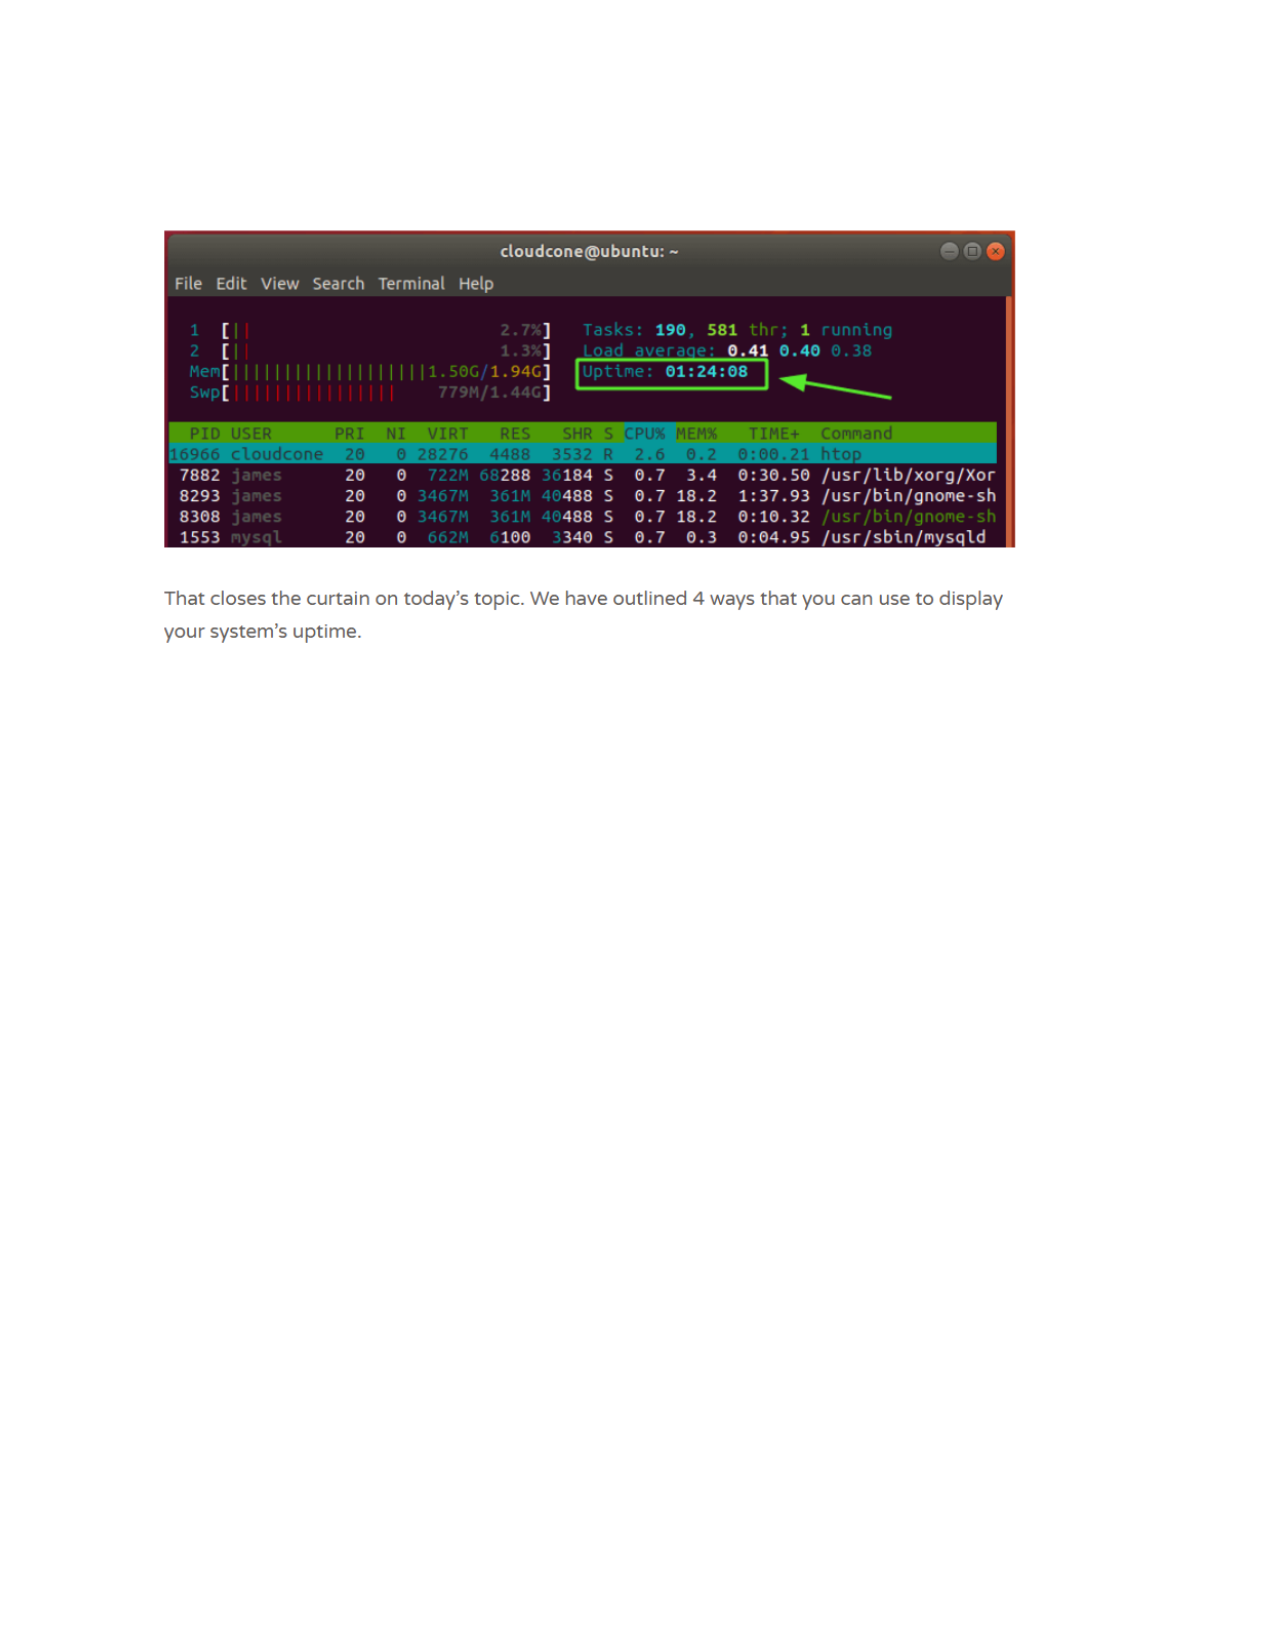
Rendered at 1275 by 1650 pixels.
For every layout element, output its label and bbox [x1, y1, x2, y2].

picture [150, 213, 1125, 647]
